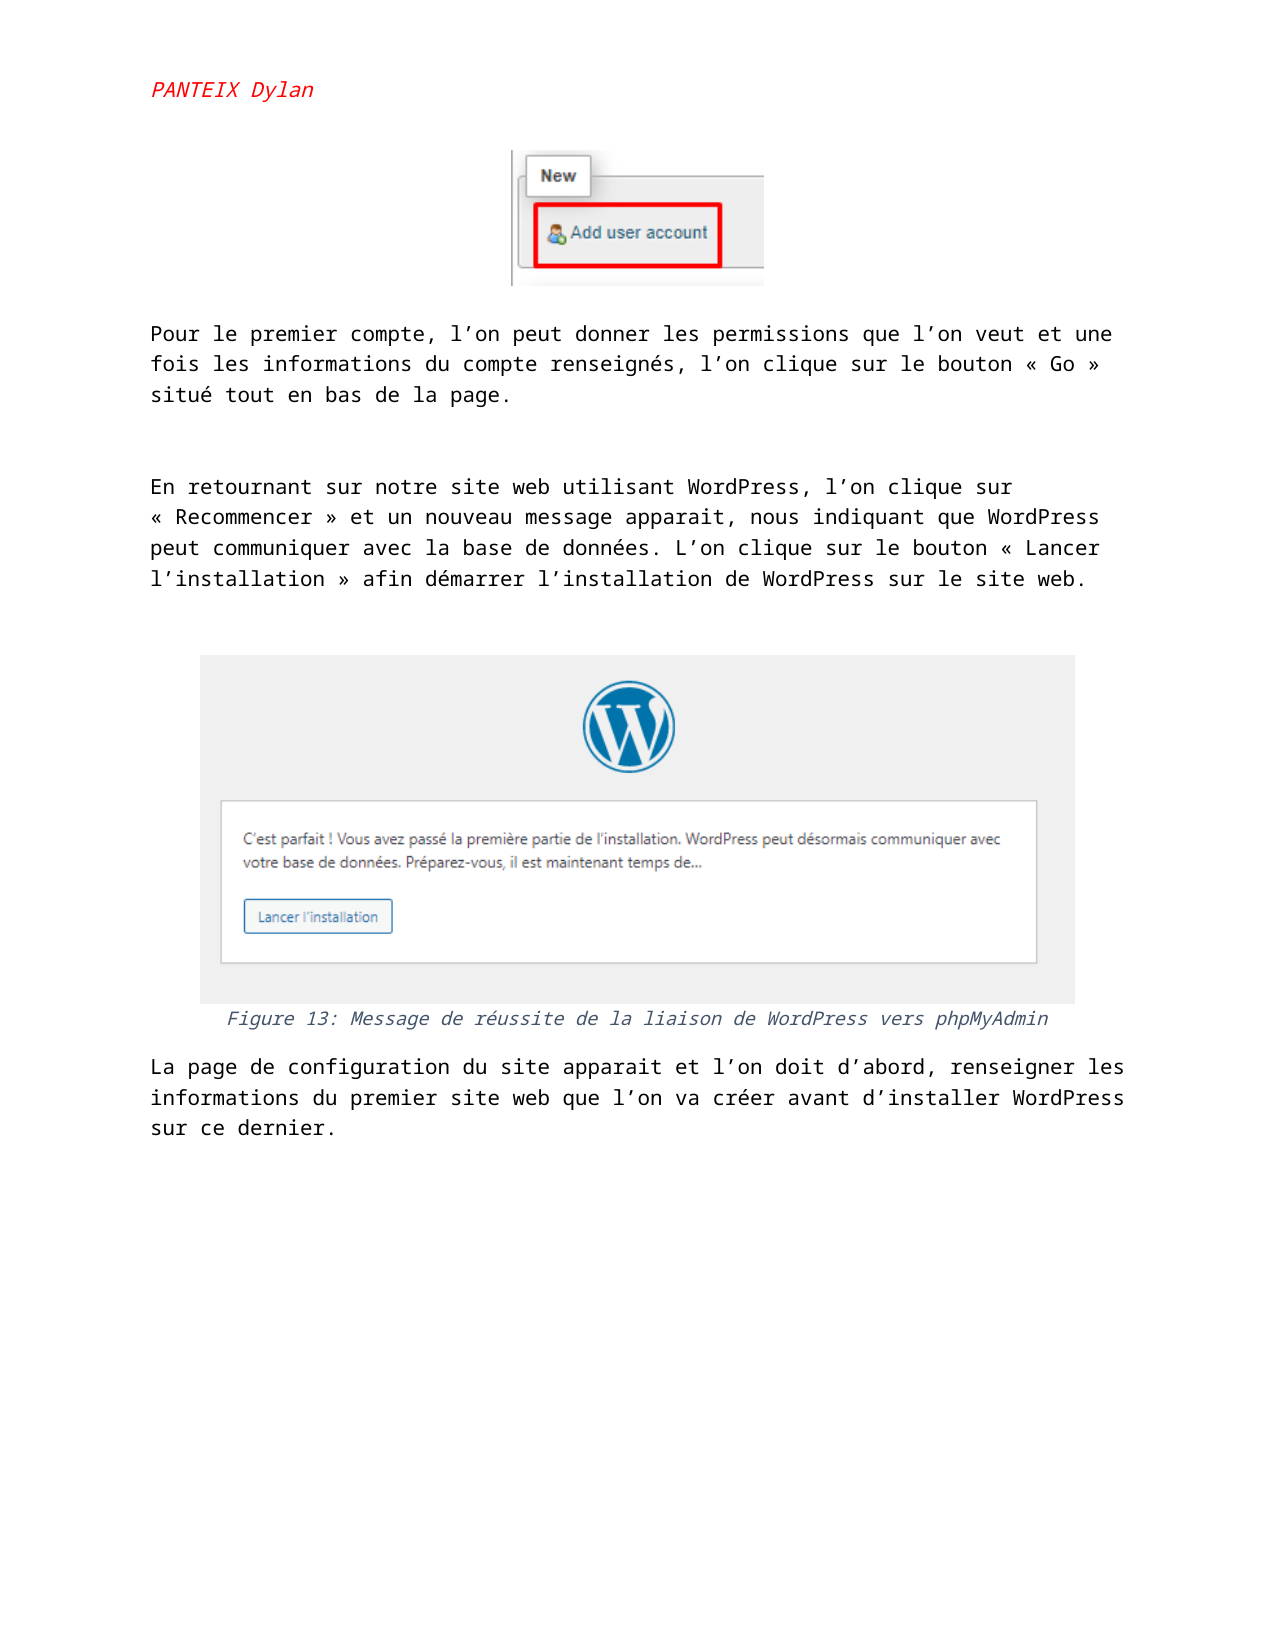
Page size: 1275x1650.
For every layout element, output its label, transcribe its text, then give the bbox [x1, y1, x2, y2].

picture [200, 655, 1075, 1004]
text La page de configuration du site apparait et l’on doit d’abord, renseigner les informations du premier site web que l’on va créer avant d’installer WordPress sur ce dernier. [150, 1052, 1125, 1142]
text Pour le premier compte, l’on peut donner les permissions que l’on veut et une fois les informations du compte renseignés, l’on clique sur le bouton « Go » situé tout en bas de la page. [150, 319, 1125, 408]
picture [511, 150, 764, 286]
text En retournant sur notre site web utilisant WordPress, l’on clique sur « Recommencer » et un nouveau message apparait, nous indiquant que WordPress peut communiquer avec la base de données. L’on clique sur le bouton « Lancer l’installation » afin démarrer l’installation de WordPress sur le site web. [150, 472, 1125, 592]
